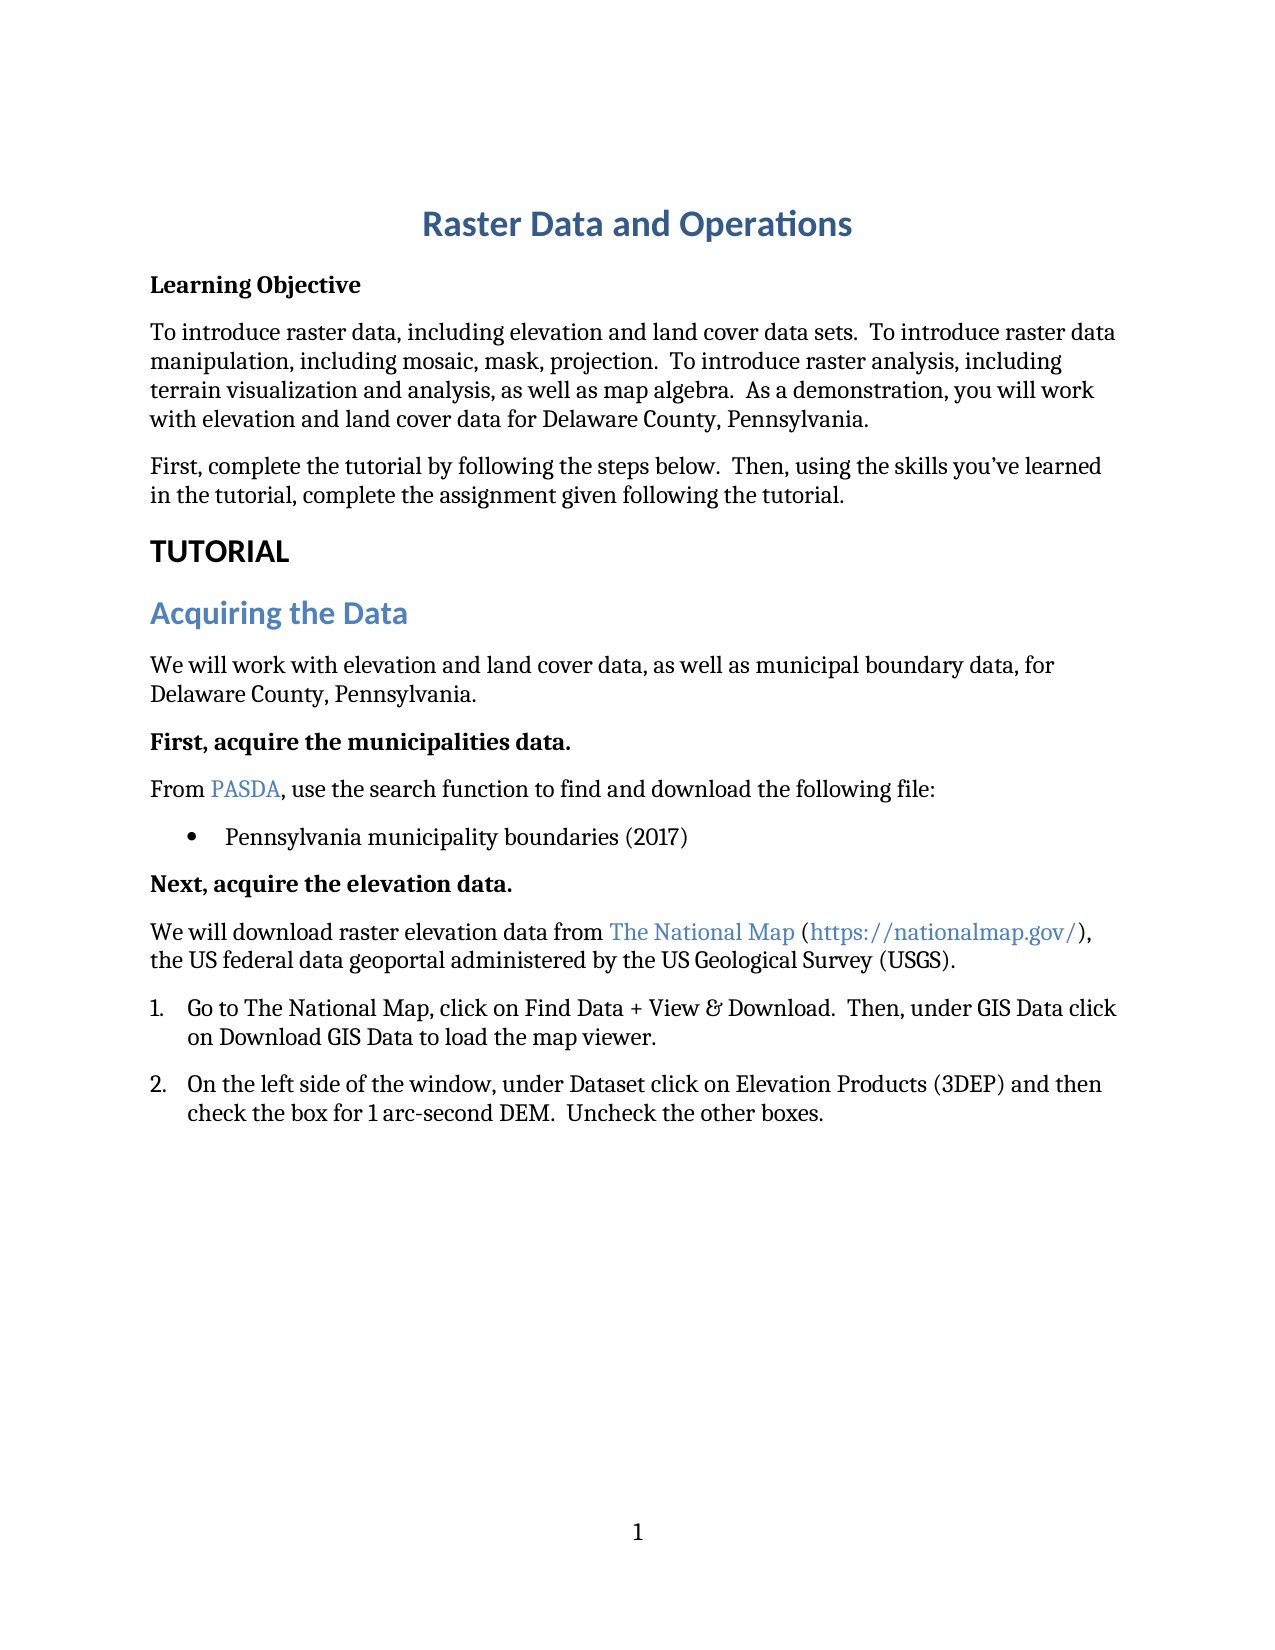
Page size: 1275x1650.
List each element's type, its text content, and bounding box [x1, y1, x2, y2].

list Go to The National Map, click on Find Data + View & Download. Then, under GIS Data click on Download GIS Data to load the map viewer. [150, 994, 1125, 1051]
text To introduce raster data, including elevation and land cover data sets. To introduce raster data manipulation, including mosaic, mask, projection. To introduce raster analysis, including terrain visualization and analysis, as well as map algebra. As a demonstration, you will work with elevation and land cover data for Delaware County, Pennsylvania. [150, 318, 1125, 433]
text Learning Objective [150, 271, 1125, 299]
text We will work with elevation and land cover data, as well as municipal boundary data, for Delaware County, Pennsylvania. [150, 651, 1125, 709]
list On the left side of the window, under Dataset click on Elevation Products (3DEP) and then check the box for 1 arc-second DEM. Uncheck the other boxes. [150, 1070, 1125, 1128]
text Next, acquire the elevation data. [150, 870, 1125, 899]
subtitle Acquiring the Data [150, 592, 1125, 633]
subtitle TUTORIAL [150, 530, 1125, 571]
title Raster Data and Operations [150, 200, 1125, 246]
text We will download raster elevation data from The National Map (https://nationalmap.gov/), the US federal data geoportal administered by the US Geological Survey (USGS). [150, 918, 1125, 975]
list Pennsylvania municipality boundaries (2017) [187, 823, 1125, 851]
text From PASDA, use the search function to find and download the following file: [150, 775, 1125, 804]
text First, acquire the municipalities data. [150, 728, 1125, 756]
text First, complete the tutorial by following the steps below. Then, using the skills you’ve learned in the tutorial, complete the assignment given following the tutorial. [150, 452, 1125, 509]
